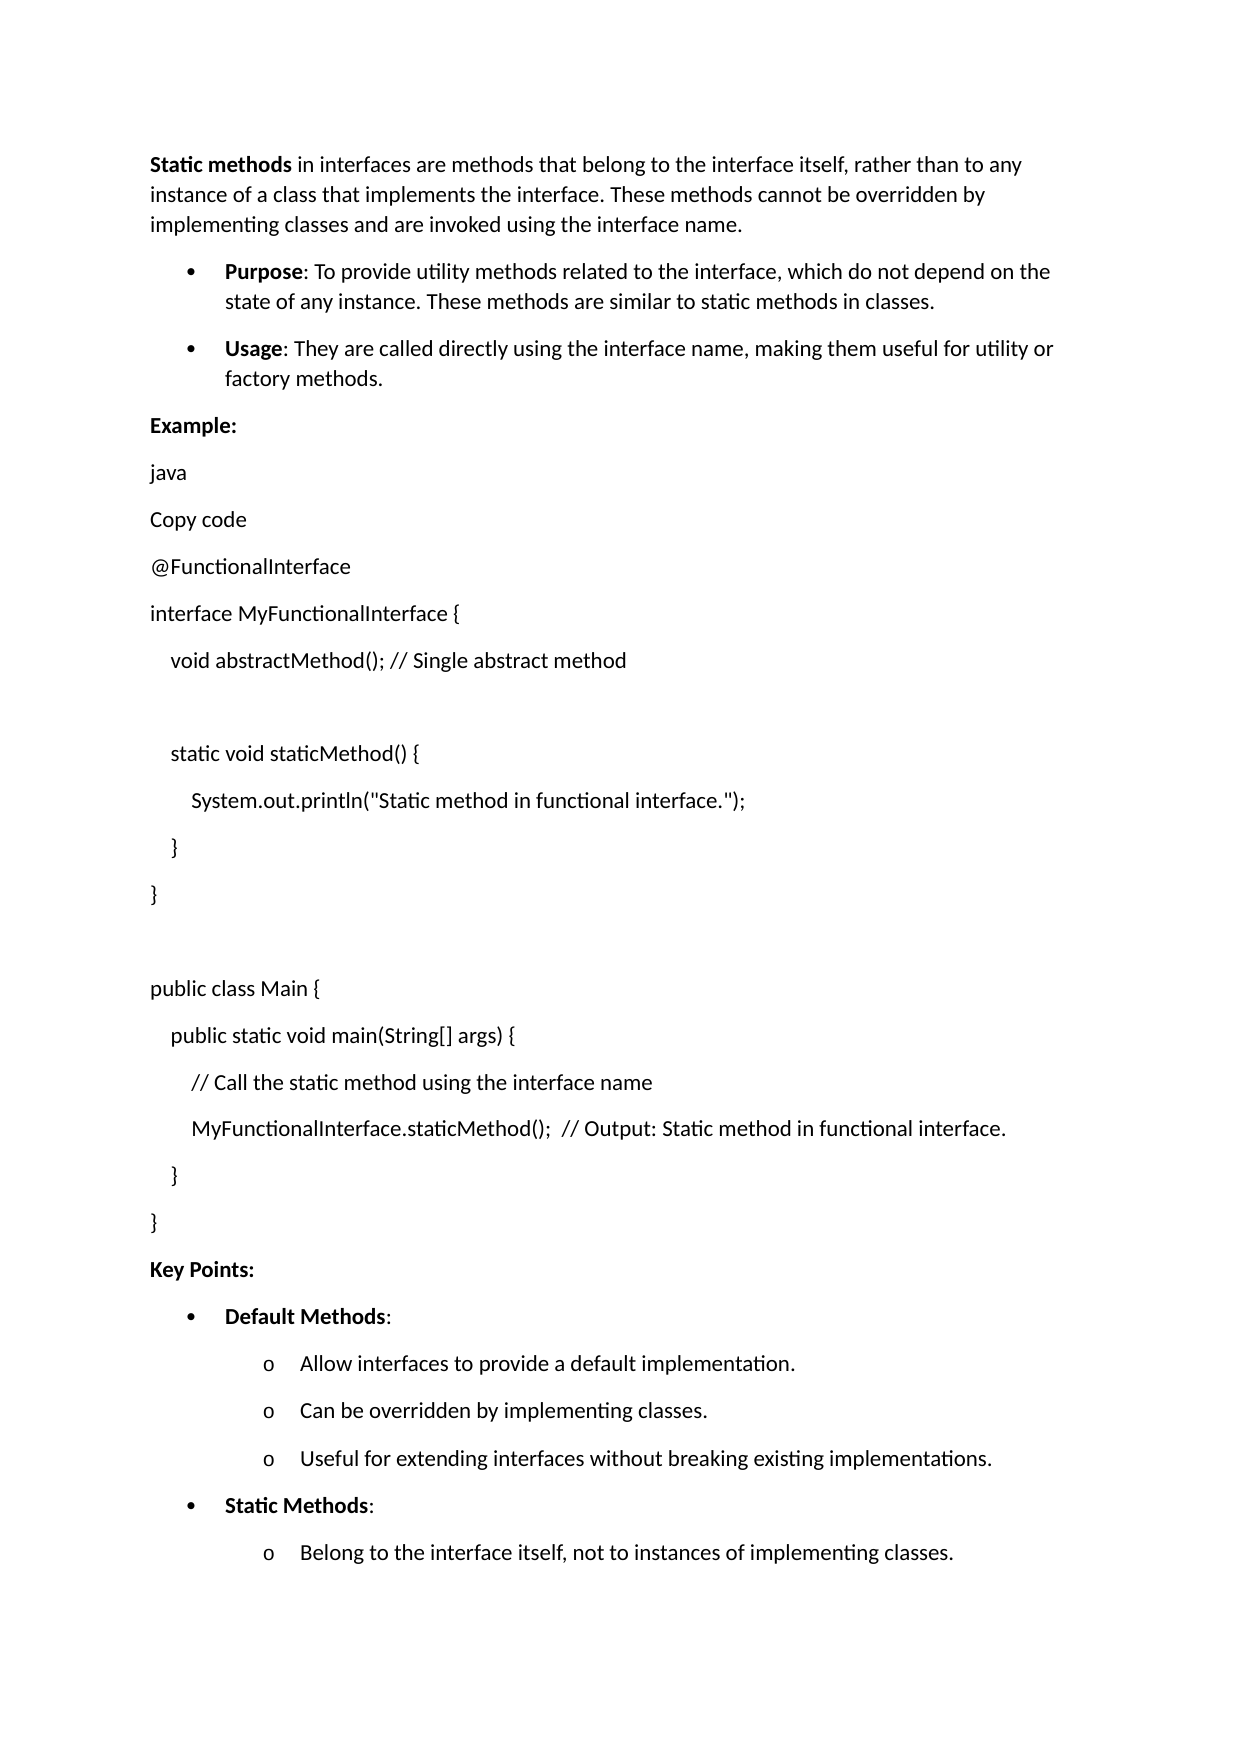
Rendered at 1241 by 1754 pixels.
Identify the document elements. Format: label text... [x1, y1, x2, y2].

text java [150, 458, 1090, 486]
text public class Main { [150, 974, 1090, 1002]
text } [150, 1208, 1090, 1236]
text public static void main(String[] args) { [150, 1021, 1090, 1049]
list Allow interfaces to provide a default implementation. [262, 1349, 1090, 1377]
list Can be overridden by implementing classes. [262, 1396, 1090, 1425]
text Key Points: [150, 1255, 1090, 1283]
list Default Methods: [187, 1302, 1090, 1330]
text System.out.println("Static method in functional interface."); [150, 786, 1090, 814]
list Purpose: To provide utility methods related to the interface, which do not depend on the state of any instance. These methods are similar to static methods in classes. [187, 257, 1090, 316]
text } [150, 880, 1090, 908]
text MyFunctionalInterface.staticMethod(); // Output: Static method in functional interface. [150, 1114, 1090, 1143]
text interface MyFunctionalInterface { [150, 599, 1090, 627]
text void abstractMethod(); // Single abstract method [150, 646, 1090, 674]
text Static methods in interfaces are methods that belong to the interface itself, rather than to any instance of a class that implements the interface. These methods cannot be overridden by implementing classes and are invoked using the interface name. [150, 150, 1090, 238]
text Copy code [150, 505, 1090, 533]
list Useful for extending interfaces without breaking existing implementations. [262, 1444, 1090, 1472]
text Example: [150, 411, 1090, 439]
text // Call the static method using the interface name [150, 1068, 1090, 1096]
text } [150, 1161, 1090, 1189]
list Belong to the interface itself, not to instances of implementing classes. [262, 1538, 1090, 1567]
text } [150, 833, 1090, 861]
list Usage: They are called directly using the interface name, making them useful for utility or factory methods. [187, 334, 1090, 393]
list Static Methods: [187, 1491, 1090, 1519]
text @FunctionalInterface [150, 552, 1090, 580]
text static void staticMethod() { [150, 739, 1090, 768]
